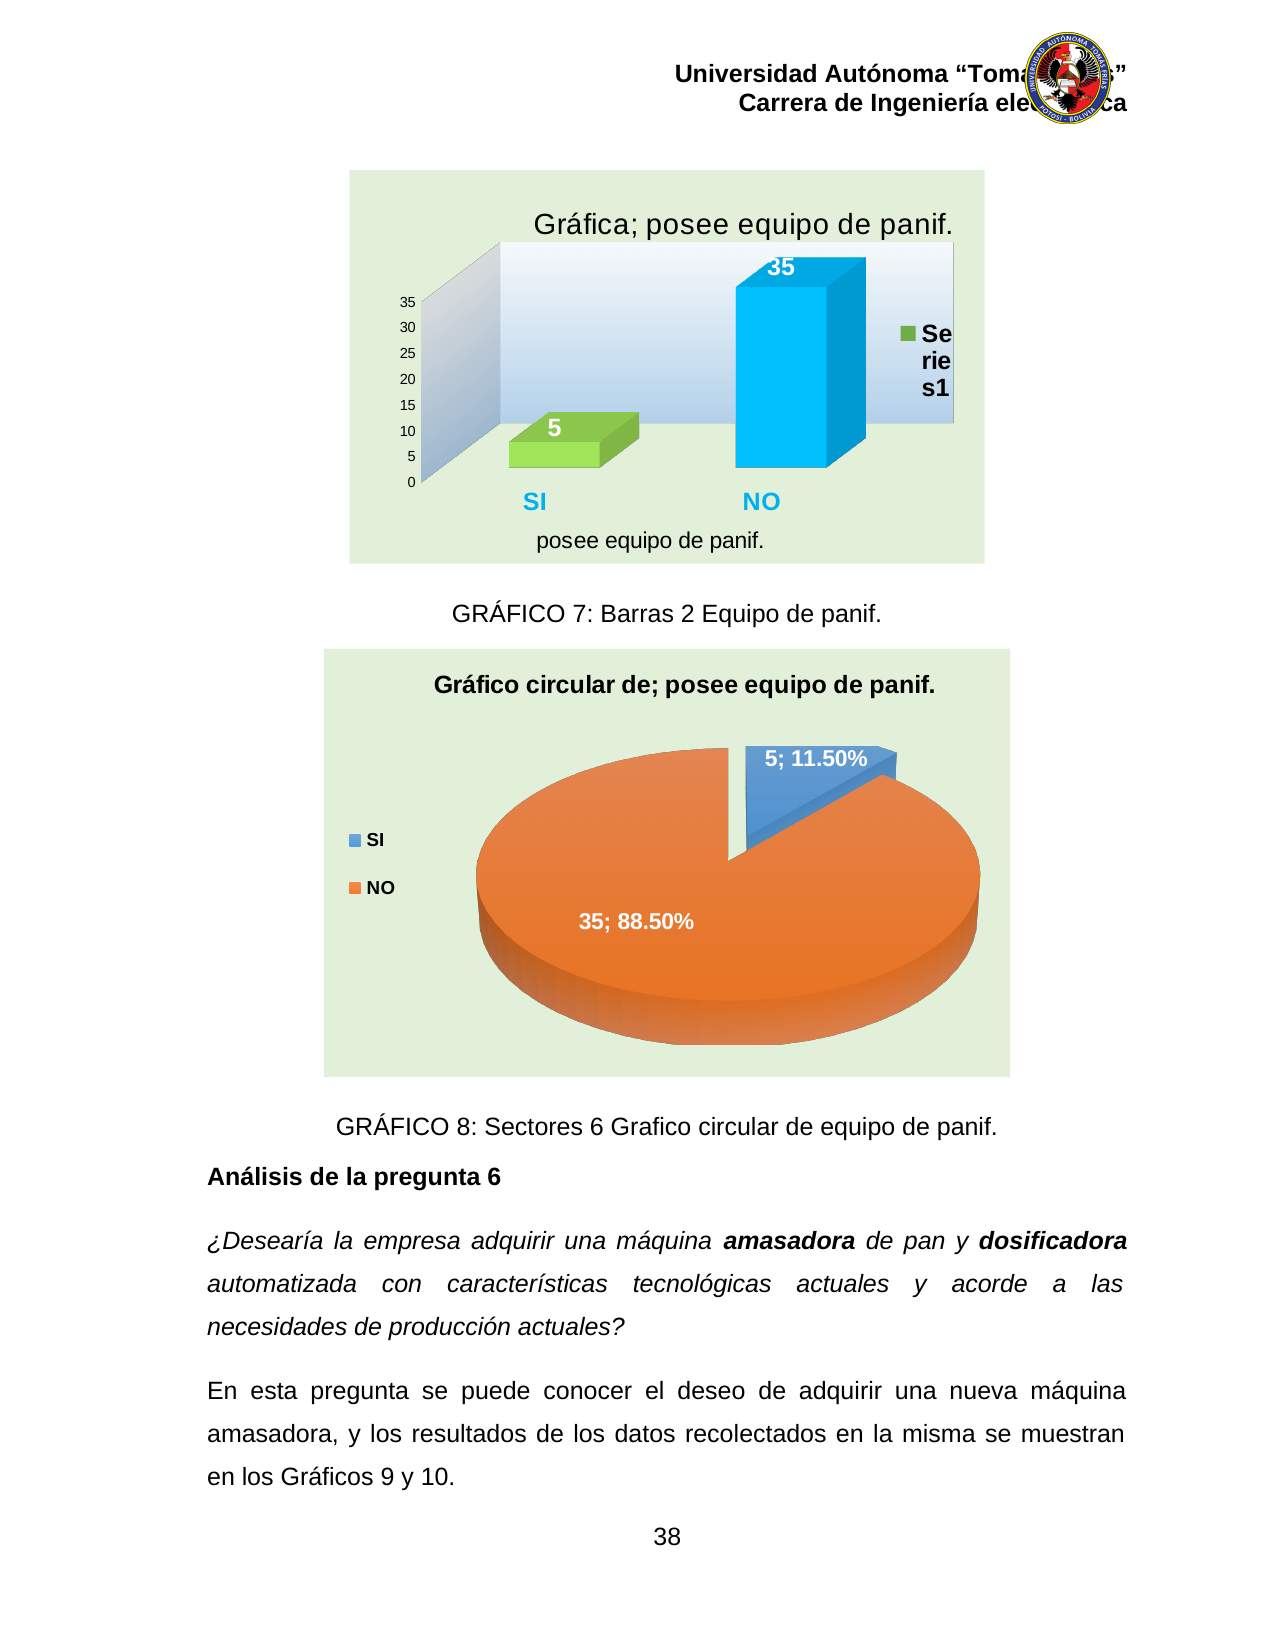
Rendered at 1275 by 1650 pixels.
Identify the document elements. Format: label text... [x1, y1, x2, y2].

text GRÁFICO 8: Sectores 6 Grafico circular de equipo de panif. [207, 1112, 1127, 1141]
text ¿Desearía la empresa adquirir una máquina amasadora de pan y dosificadora automatizada con características tecnológicas actuales y acorde a las necesidades de producción actuales? [207, 1226, 1127, 1341]
text Análisis de la pregunta 6 [207, 1162, 1127, 1191]
text GRÁFICO 7: Barras 2 Equipo de panif. [207, 599, 1127, 628]
picture [1024, 32, 1111, 124]
text En esta pregunta se puede conocer el deseo de adquirir una nueva máquina amasadora, y los resultados de los datos recolectados en la misma se muestran en los Gráficos 9 y 10. [207, 1376, 1127, 1491]
